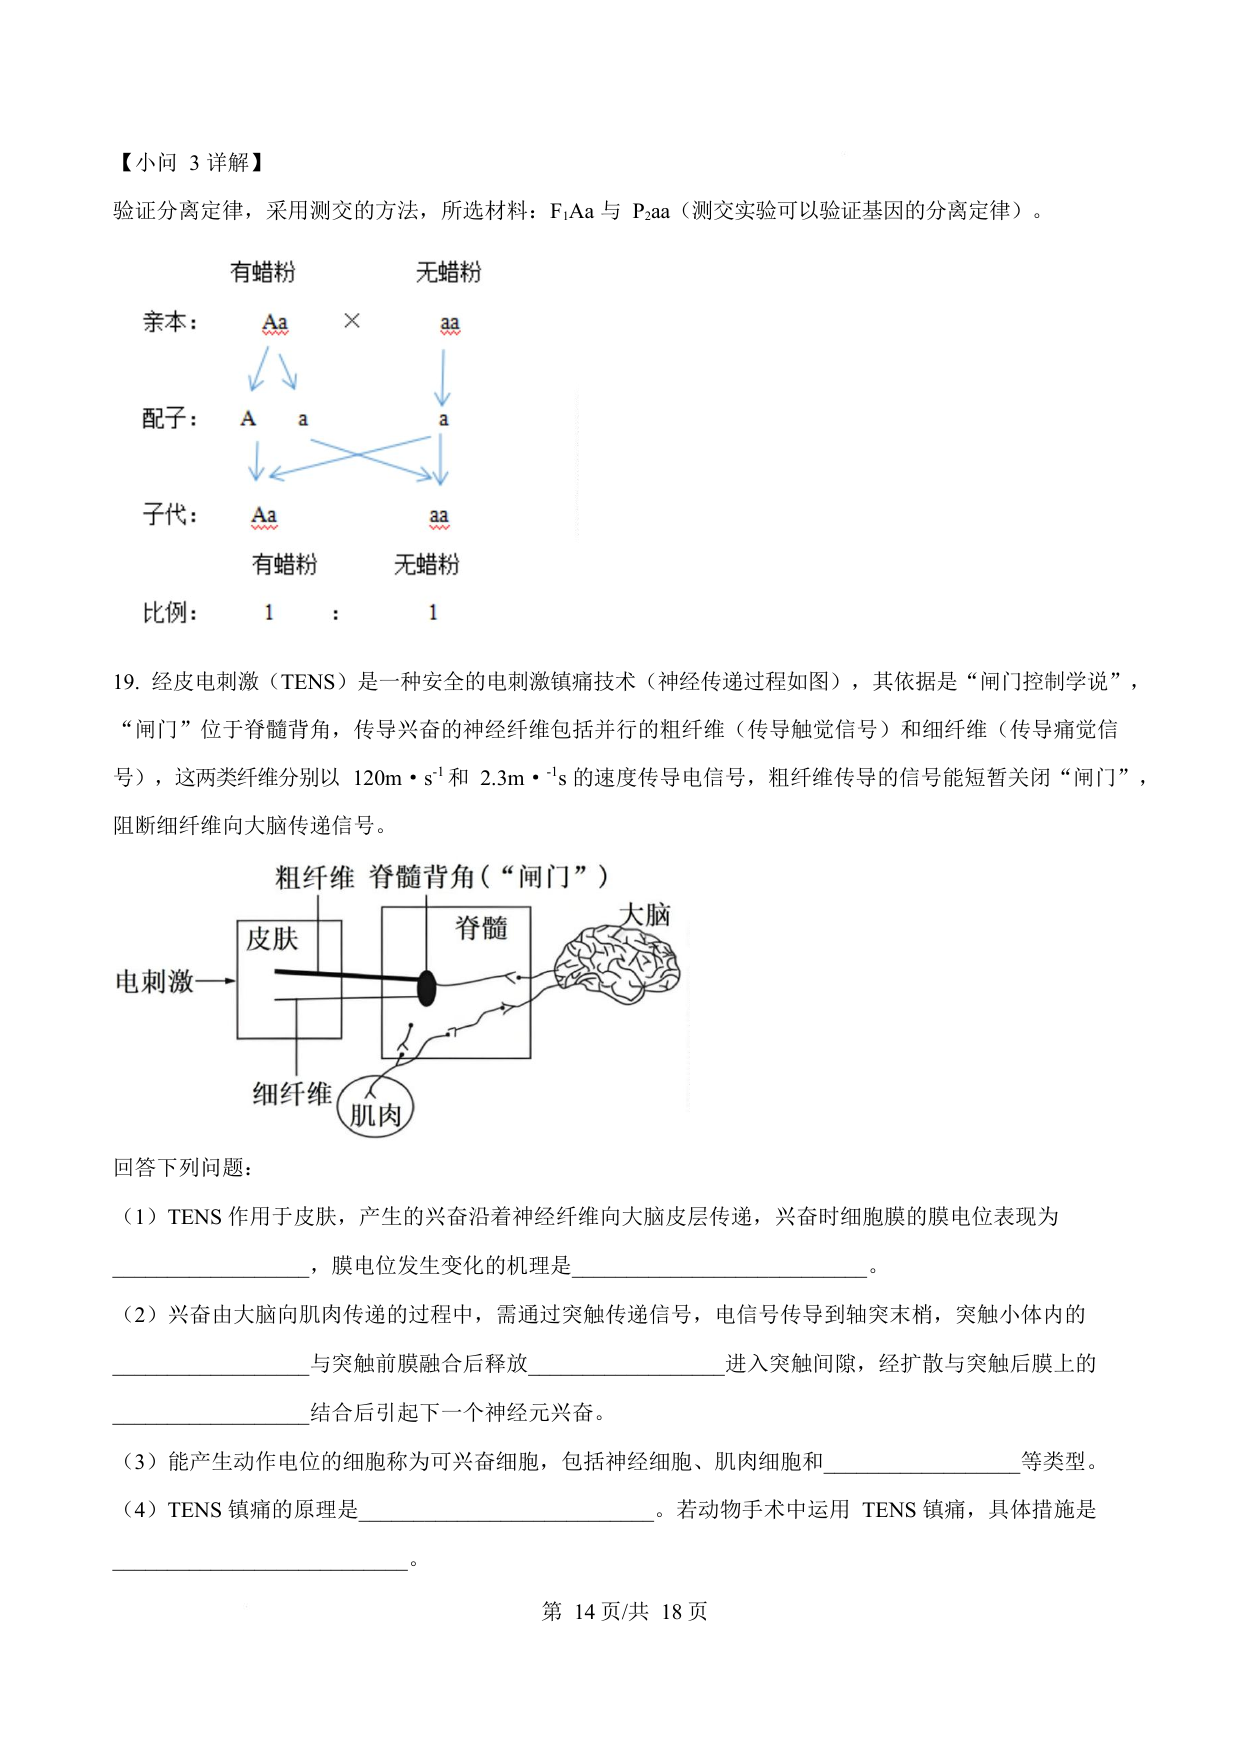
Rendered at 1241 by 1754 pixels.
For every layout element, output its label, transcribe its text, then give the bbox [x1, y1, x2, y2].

list ___________________________。 [112, 1547, 1230, 1572]
list 号），这两类纤维分别以 120m·s-1 和 2.3m·-1s 的速度传导电信号，粗纤维传导的信号能短暂关闭“闸门”， [112, 765, 1230, 791]
list 阻断细纤维向大脑传递信号。 [112, 816, 1230, 838]
list __________________，膜电位发生变化的机理是___________________________。 [112, 1253, 1230, 1279]
list “闸门”位于脊髓背角，传导兴奋的神经纤维包括并行的粗纤维（传导触觉信号）和细纤维（传导痛觉信 [112, 719, 1230, 742]
list __________________结合后引起下一个神经元兴奋。 [112, 1400, 1230, 1425]
list （2）兴奋由大脑向肌肉传递的过程中，需通过突触传递信号，电信号传导到轴突末梢，突触小体内的 [112, 1302, 1230, 1328]
list （3）能产生动作电位的细胞称为可兴奋细胞，包括神经细胞、肌肉细胞和__________________等类型。 [112, 1449, 1230, 1474]
list 回答下列问题： [112, 1157, 1230, 1180]
list 第 14页/共 18页 [541, 1599, 1230, 1625]
list （4）TENS 镇痛的原理是___________________________。若动物手术中运用 TENS 镇痛，具体措施是 [112, 1498, 1230, 1523]
list __________________与突触前膜融合后释放__________________进入突触间隙，经扩散与突触后膜上的 [112, 1351, 1230, 1376]
list （1）TENS 作用于皮肤，产生的兴奋沿着神经纤维向大脑皮层传递，兴奋时细胞膜的膜电位表现为 [112, 1204, 1230, 1230]
picture [243, 1603, 250, 1610]
list 验证分离定律，采用测交的方法，所选材料：F1Aa 与 P2aa（测交实验可以验证基因的分离定律）。 [112, 197, 1230, 224]
picture [110, 243, 579, 650]
picture [110, 856, 690, 1144]
list 19. 经皮电刺激（TENS）是一种安全的电刺激镇痛技术（神经传递过程如图），其依据是“闸门控制学说”， [112, 669, 1230, 694]
list 【小问 3 详解】 [112, 150, 1230, 175]
